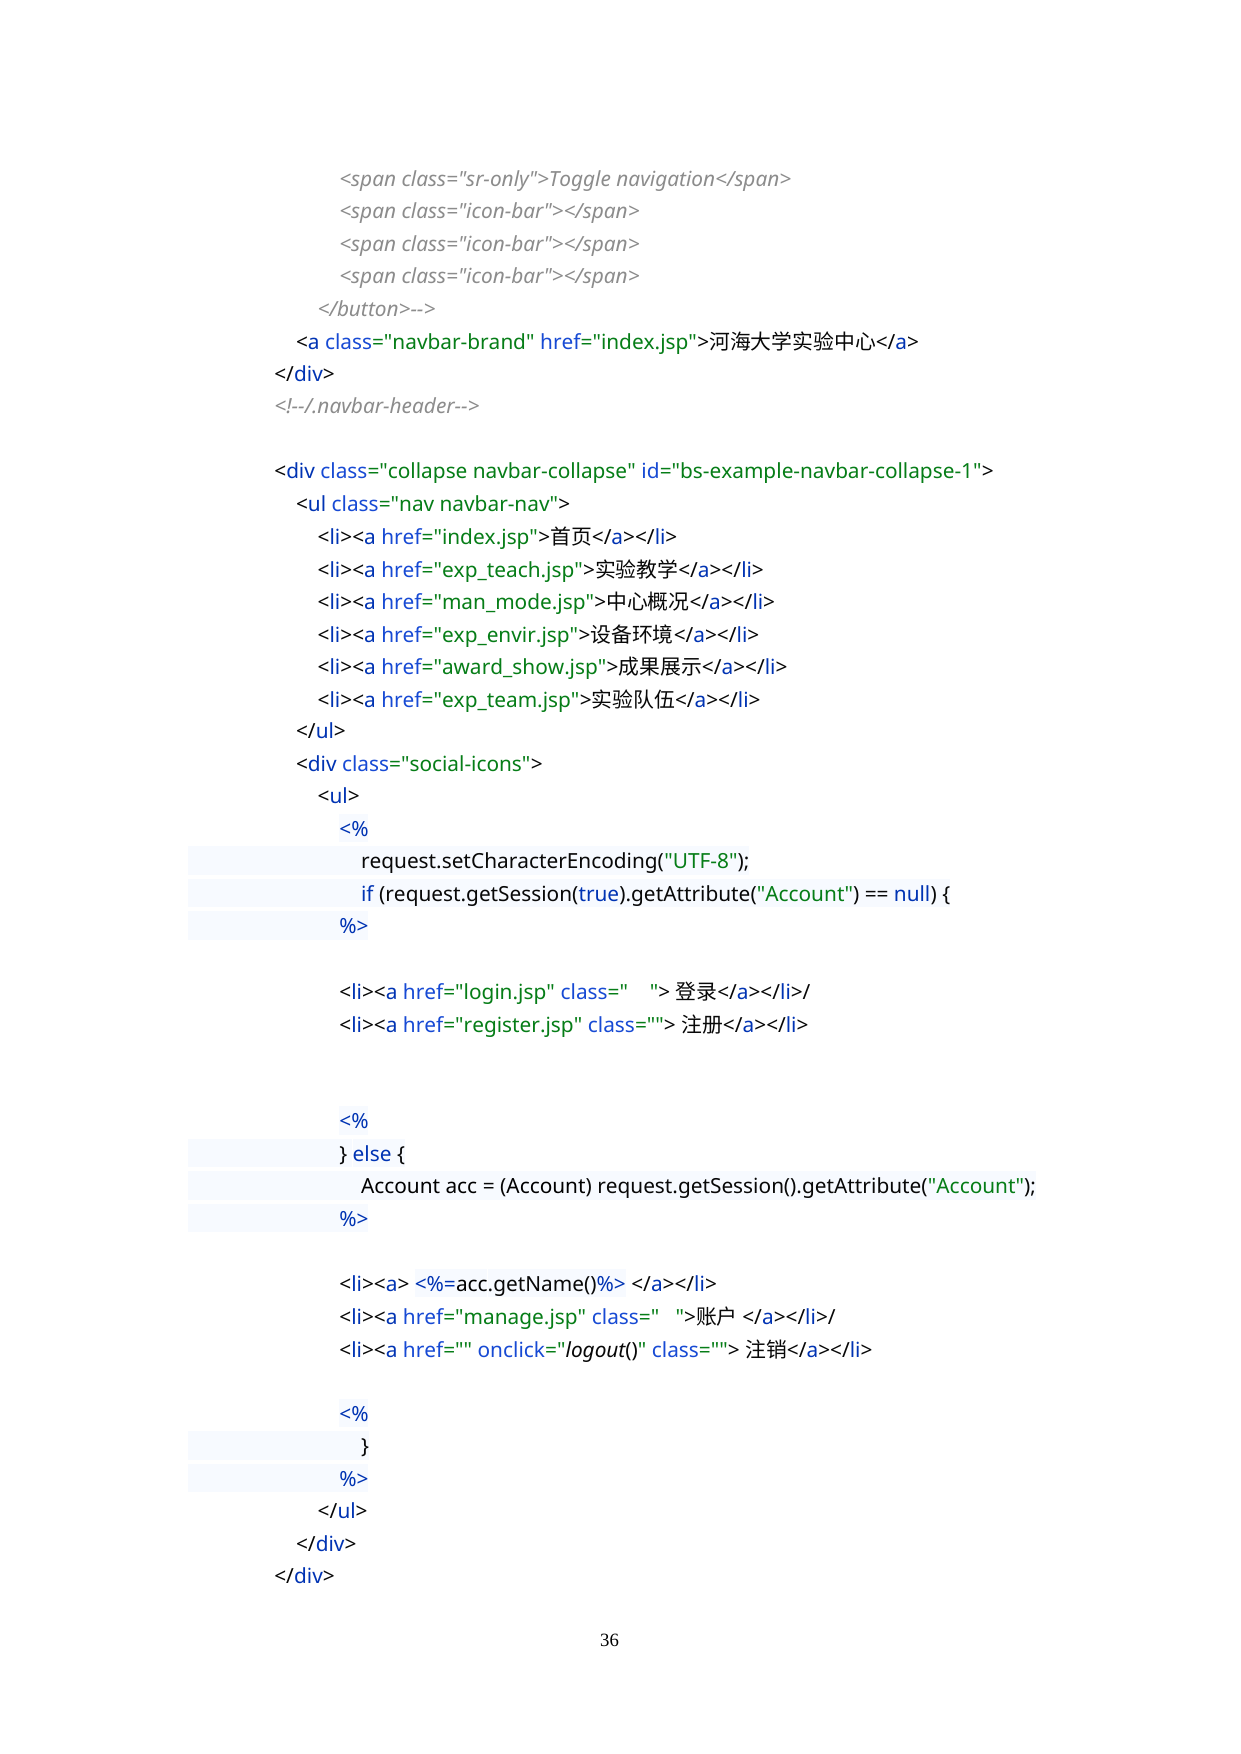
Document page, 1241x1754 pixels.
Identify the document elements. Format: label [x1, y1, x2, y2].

text [187, 162, 1053, 1592]
